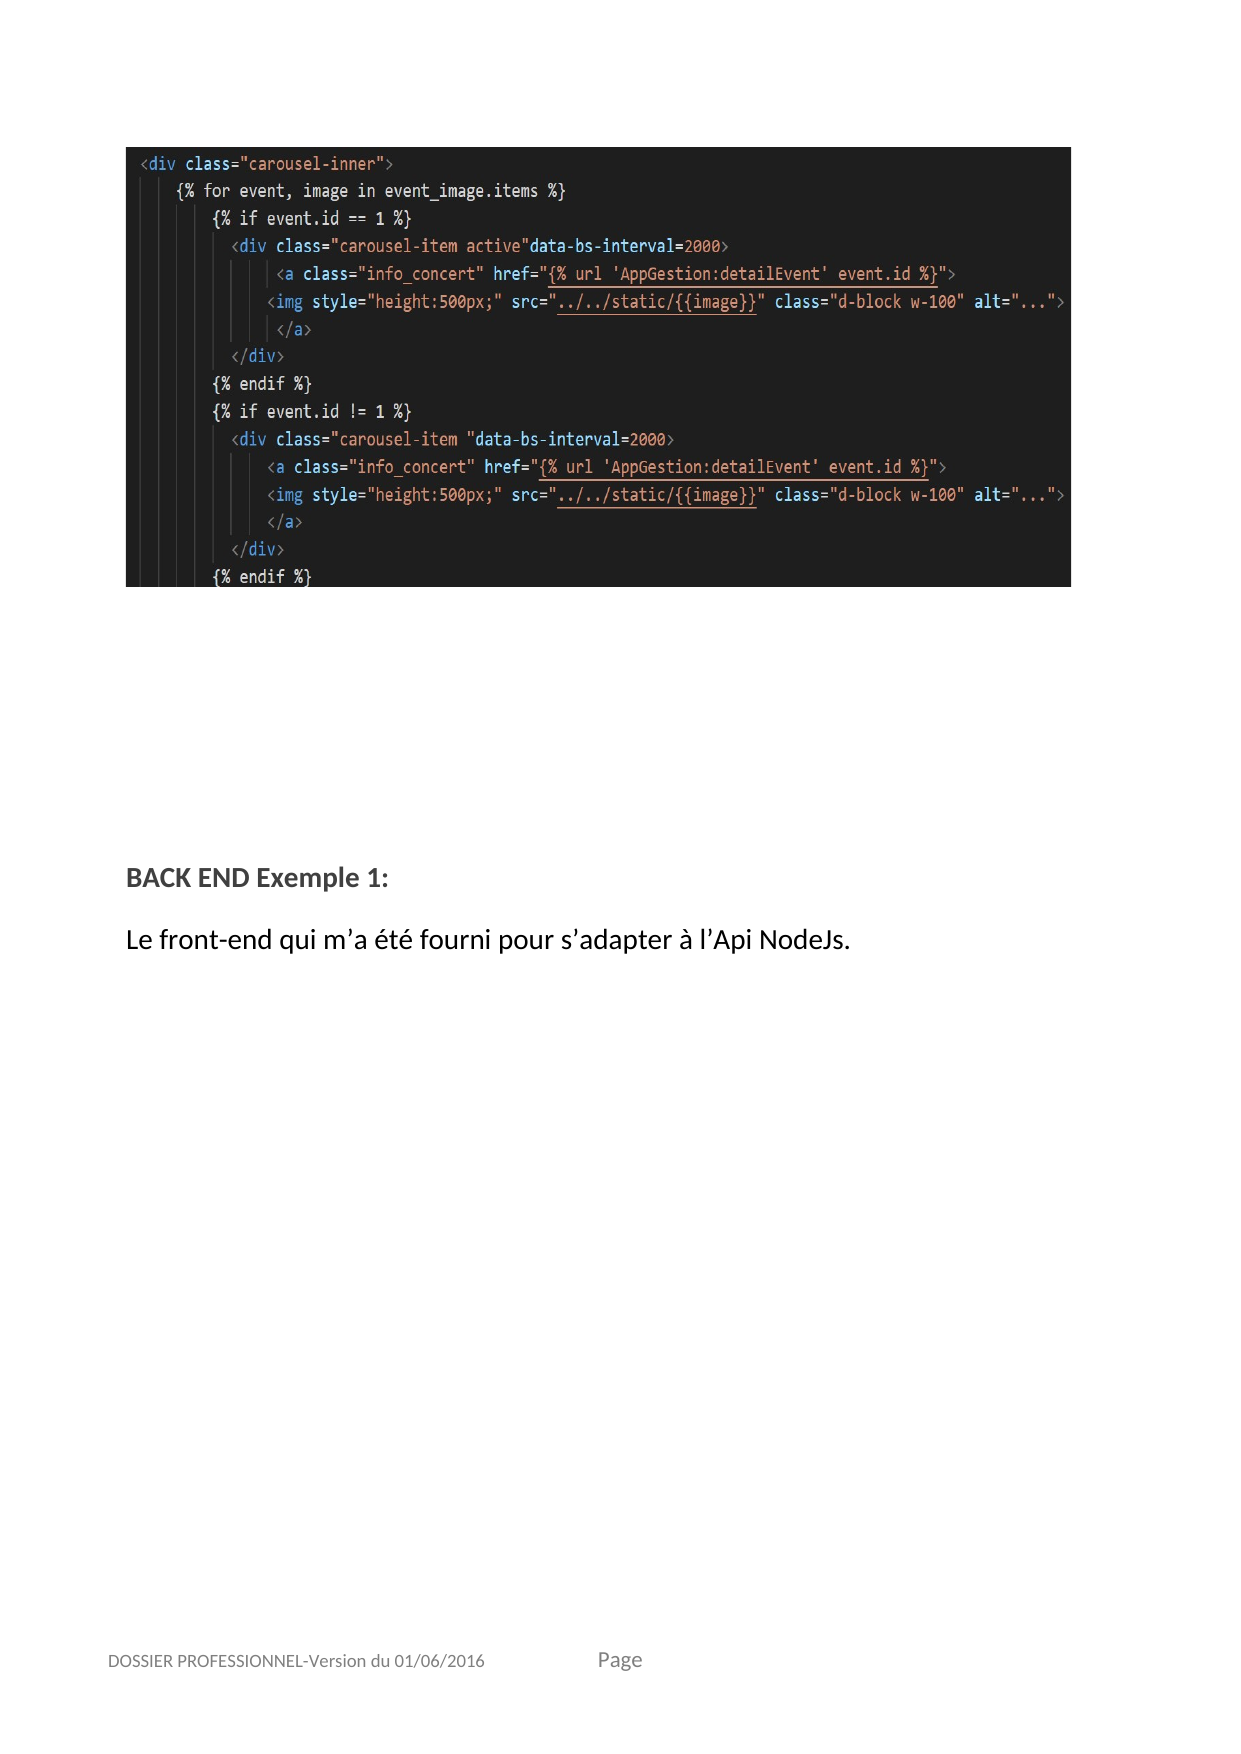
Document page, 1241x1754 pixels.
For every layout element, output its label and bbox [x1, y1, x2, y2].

table_cell [115, 148, 1133, 981]
picture [125, 147, 1072, 587]
